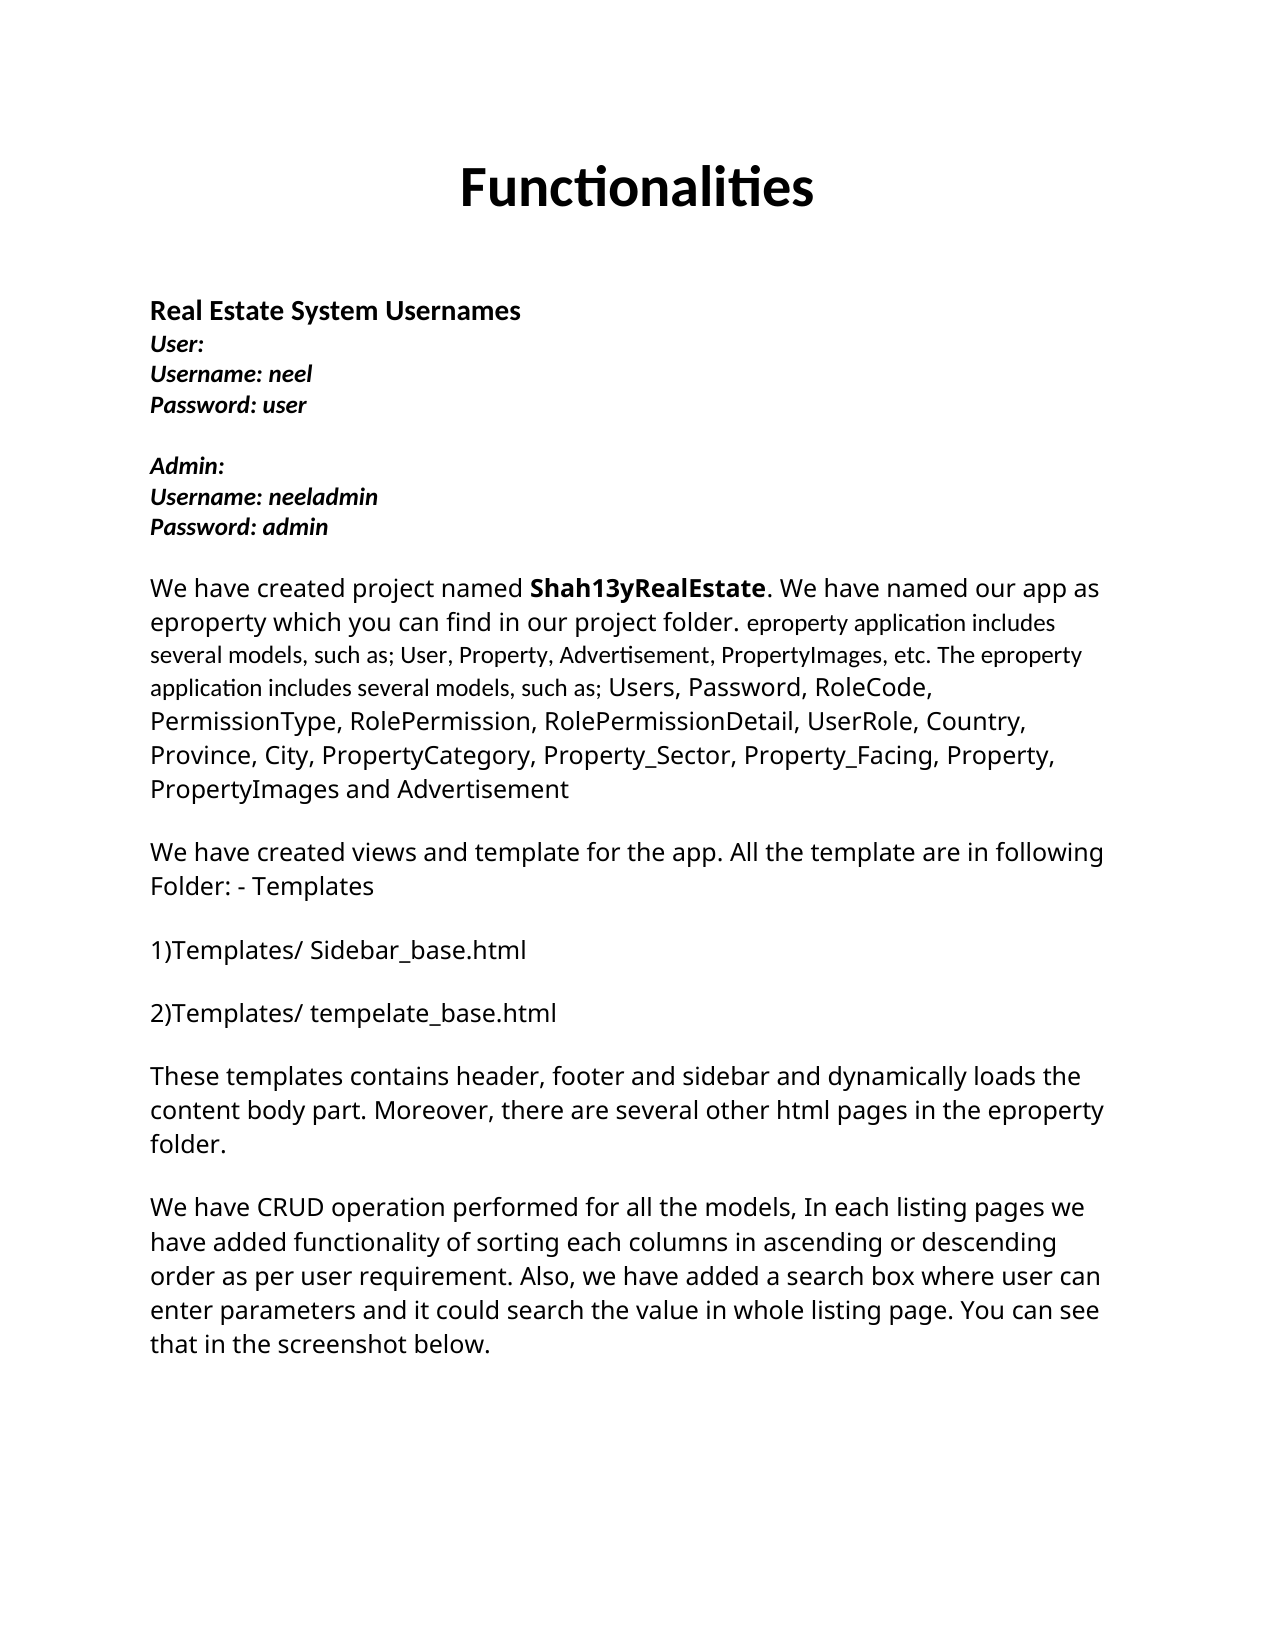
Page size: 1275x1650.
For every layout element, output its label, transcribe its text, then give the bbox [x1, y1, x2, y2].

text We have CRUD operation performed for all the models, In each listing pages we have added functionality of sorting each columns in ascending or descending order as per user requirement. Also, we have added a search box where user can enter parameters and it could search the value in whole listing page. You can see that in the screenshot below. [150, 1190, 1125, 1360]
text These templates contains header, footer and sidebar and dynamically loads the content body part. Moreover, there are several other html pages in the eproperty folder. [150, 1059, 1125, 1161]
text Password: user [150, 389, 1125, 420]
text 2)Templates/ tempelate_base.html [150, 996, 1125, 1029]
text Password: admin [150, 511, 1125, 542]
text Real Estate System Usernames [150, 292, 1125, 328]
text Functionalities [150, 150, 1125, 221]
text Username: neeladmin [150, 481, 1125, 511]
text Admin: [150, 450, 1125, 481]
text User: [150, 328, 1125, 359]
text Username: neel [150, 359, 1125, 389]
text We have created project named Shah13yRealEstate. We have named our app as eproperty which you can find in our project folder. eproperty application includes several models, such as; User, Property, Advertisement, PropertyImages, etc. The eproperty application includes several models, such as; Users, Password, RoleCode, PermissionType, RolePermission, RolePermissionDetail, UserRole, Country, Province, City, PropertyCategory, Property_Sector, Property_Facing, Property, PropertyImages and Advertisement [150, 571, 1125, 806]
text We have created views and template for the app. All the template are in following Folder: - Templates [150, 835, 1125, 903]
text 1)Templates/ Sidebar_base.html [150, 932, 1125, 966]
